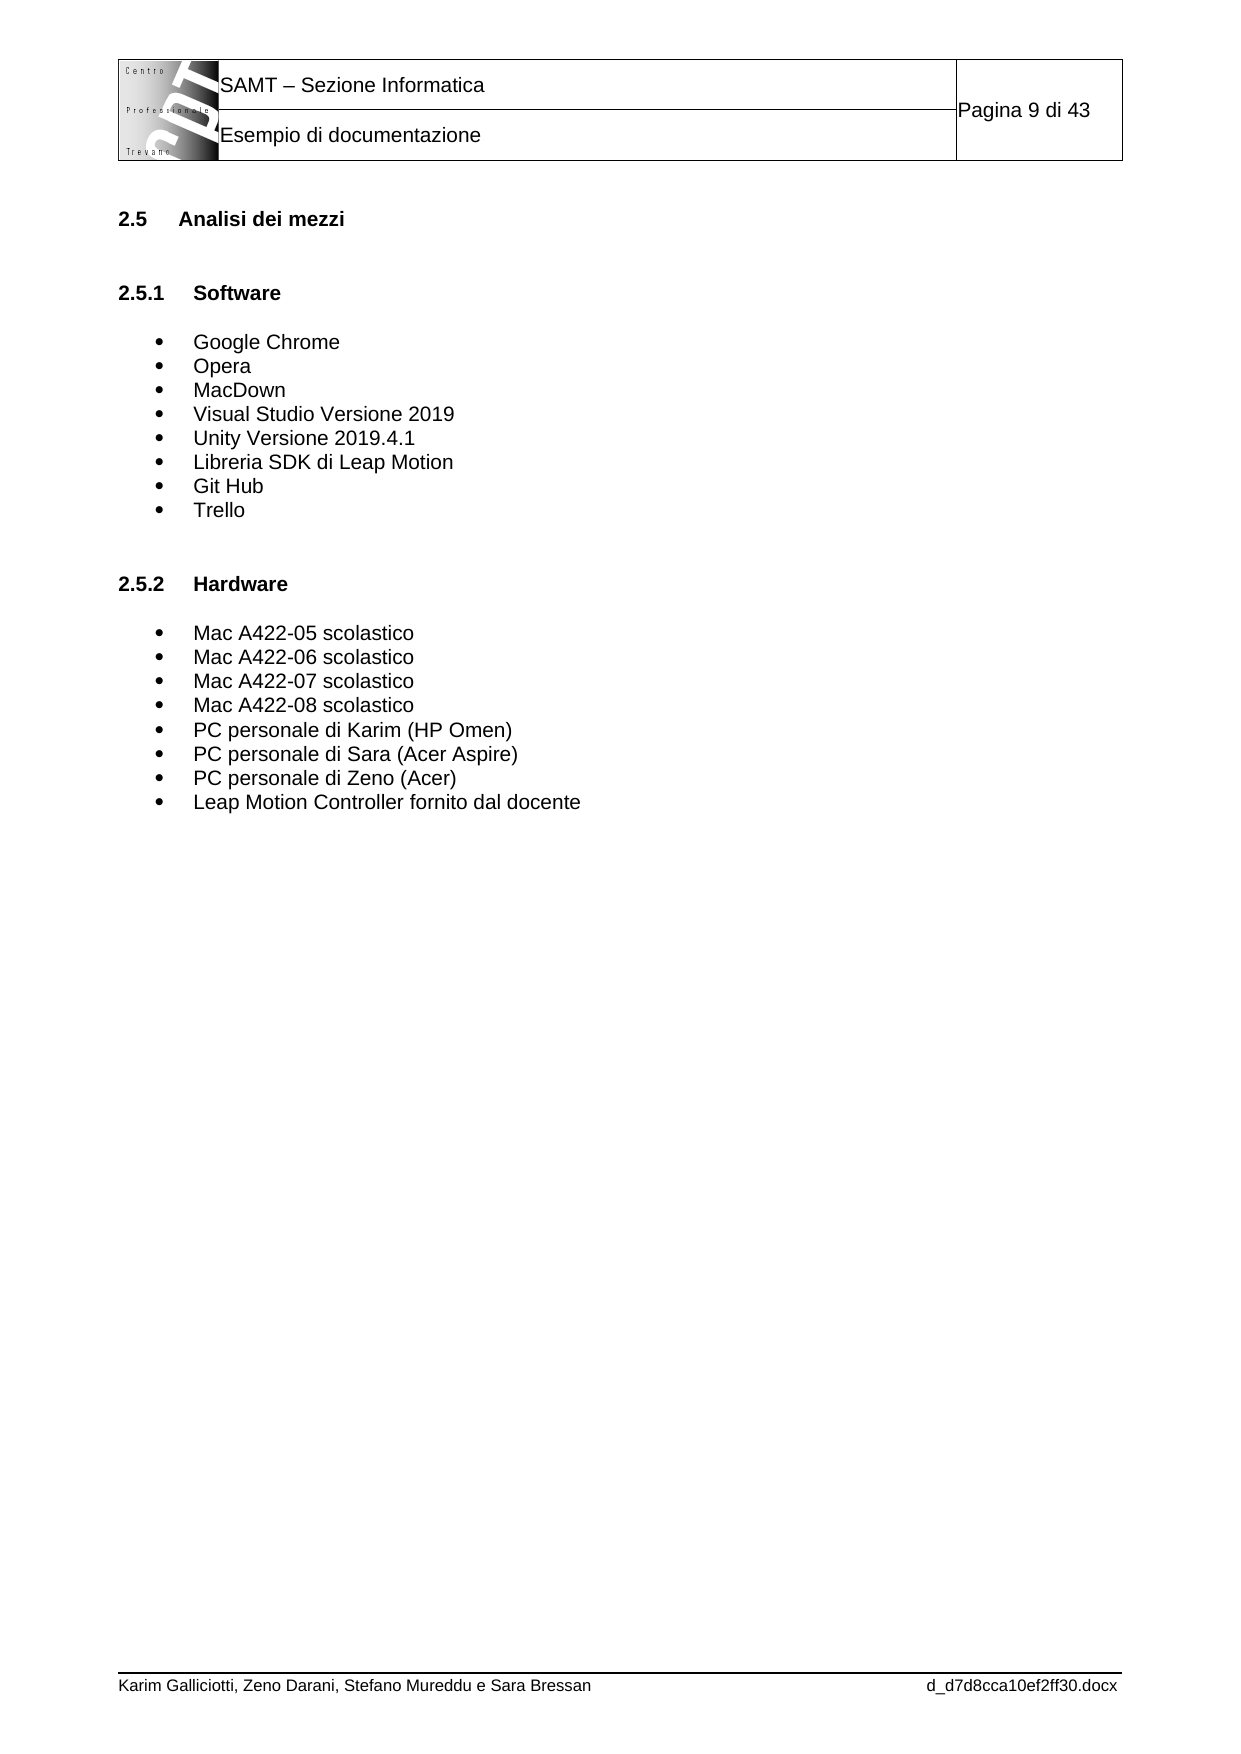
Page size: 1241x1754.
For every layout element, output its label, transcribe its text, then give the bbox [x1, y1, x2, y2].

picture [118, 60, 219, 160]
list Libreria SDK di Leap Motion [156, 450, 1122, 474]
list Mac A422-07 scolastico [156, 669, 1122, 693]
list PC personale di Karim (HP Omen) [156, 717, 1122, 741]
subtitle Software [118, 281, 1122, 305]
list PC personale di Zeno (Acer) [156, 766, 1122, 789]
list Visual Studio Versione 2019 [156, 402, 1122, 426]
subtitle Analisi dei mezzi [118, 207, 1122, 231]
list PC personale di Sara (Acer Aspire) [156, 741, 1122, 766]
list Mac A422-06 scolastico [156, 645, 1122, 669]
list Unity Versione 2019.4.1 [156, 426, 1122, 450]
list MacDown [156, 378, 1122, 402]
subtitle Hardware [118, 572, 1122, 596]
list Opera [156, 354, 1122, 378]
list Google Chrome [156, 330, 1122, 354]
list Git Hub [156, 474, 1122, 498]
list Mac A422-08 scolastico [156, 693, 1122, 717]
list Mac A422-05 scolastico [156, 621, 1122, 645]
list Trello [156, 498, 1122, 522]
list Leap Motion Controller fornito dal docente [156, 789, 1122, 814]
